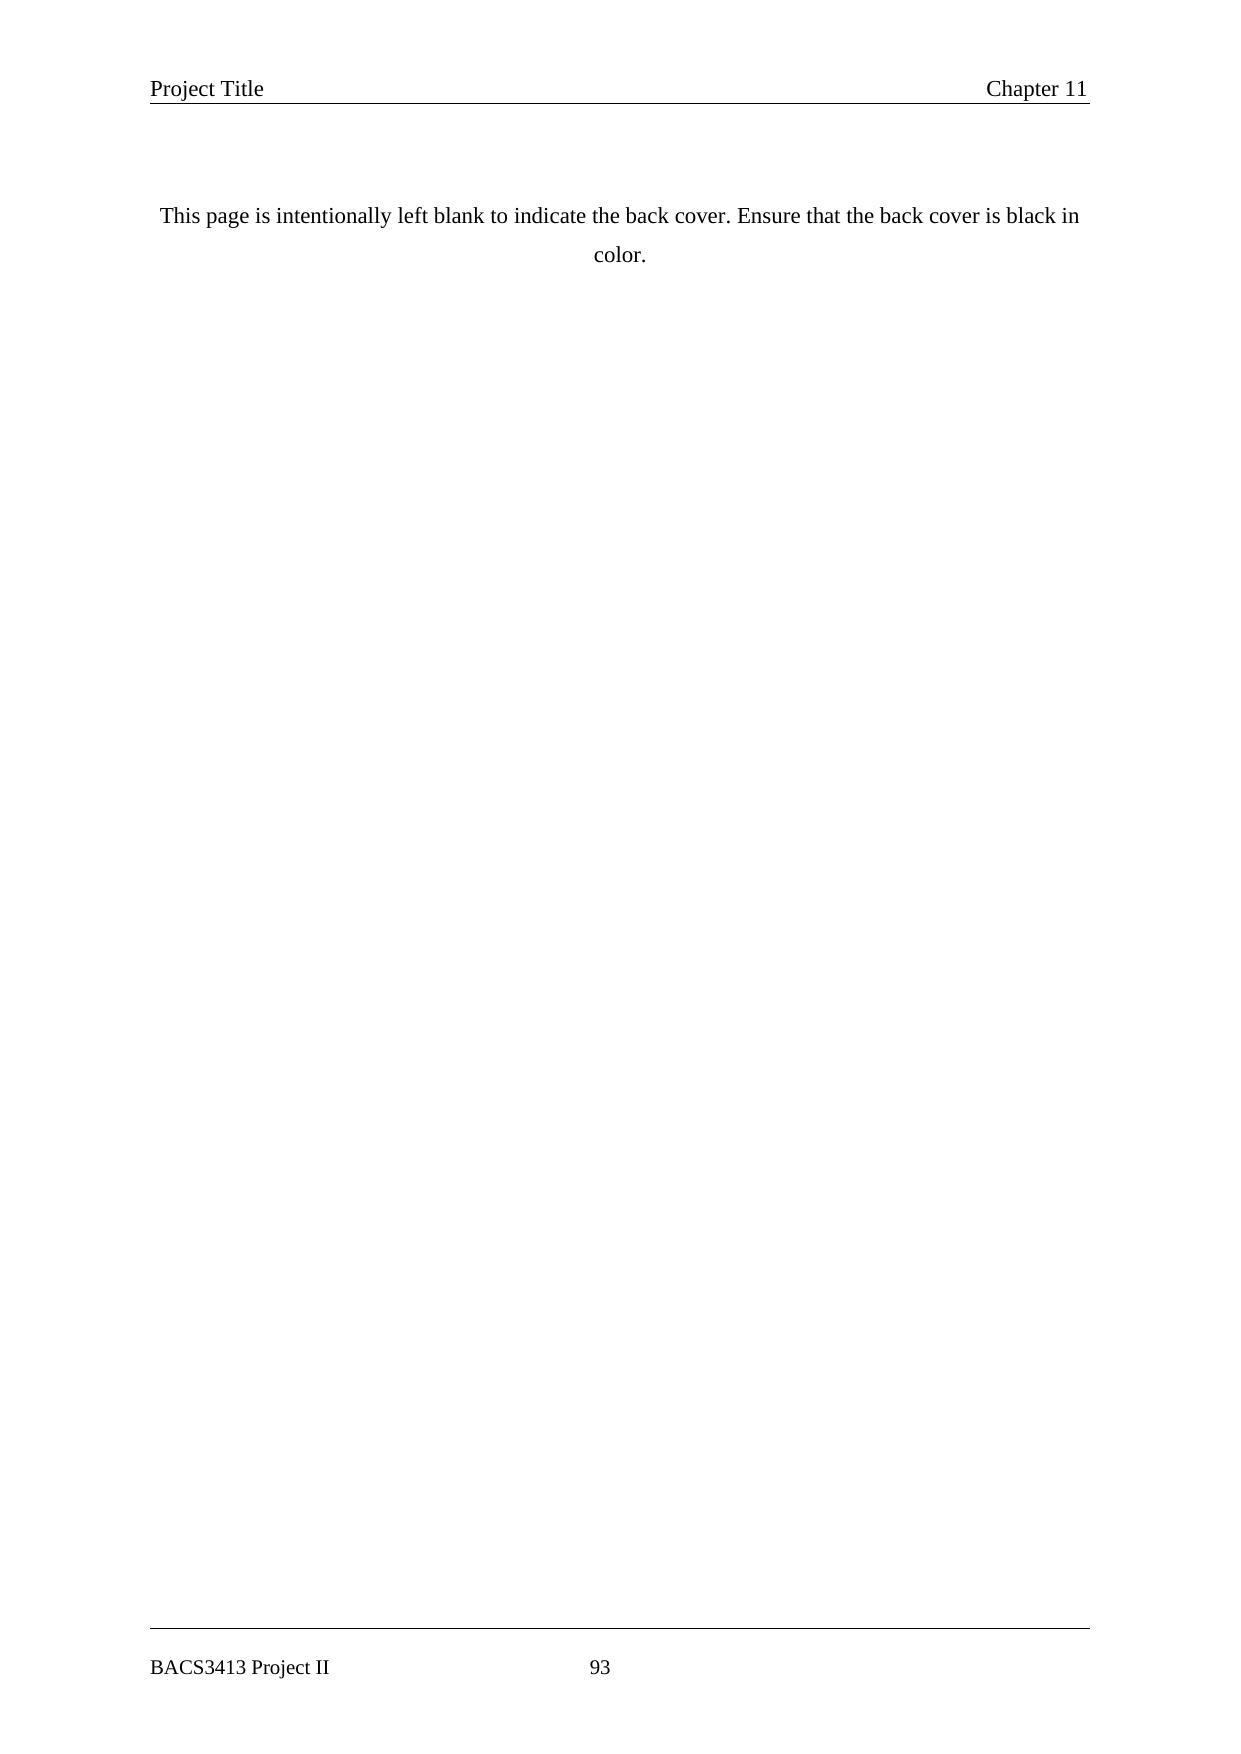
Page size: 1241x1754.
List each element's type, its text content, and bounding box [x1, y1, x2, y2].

text This page is intentionally left blank to indicate the back cover. Ensure that the back cover is black in color. [150, 202, 1090, 268]
